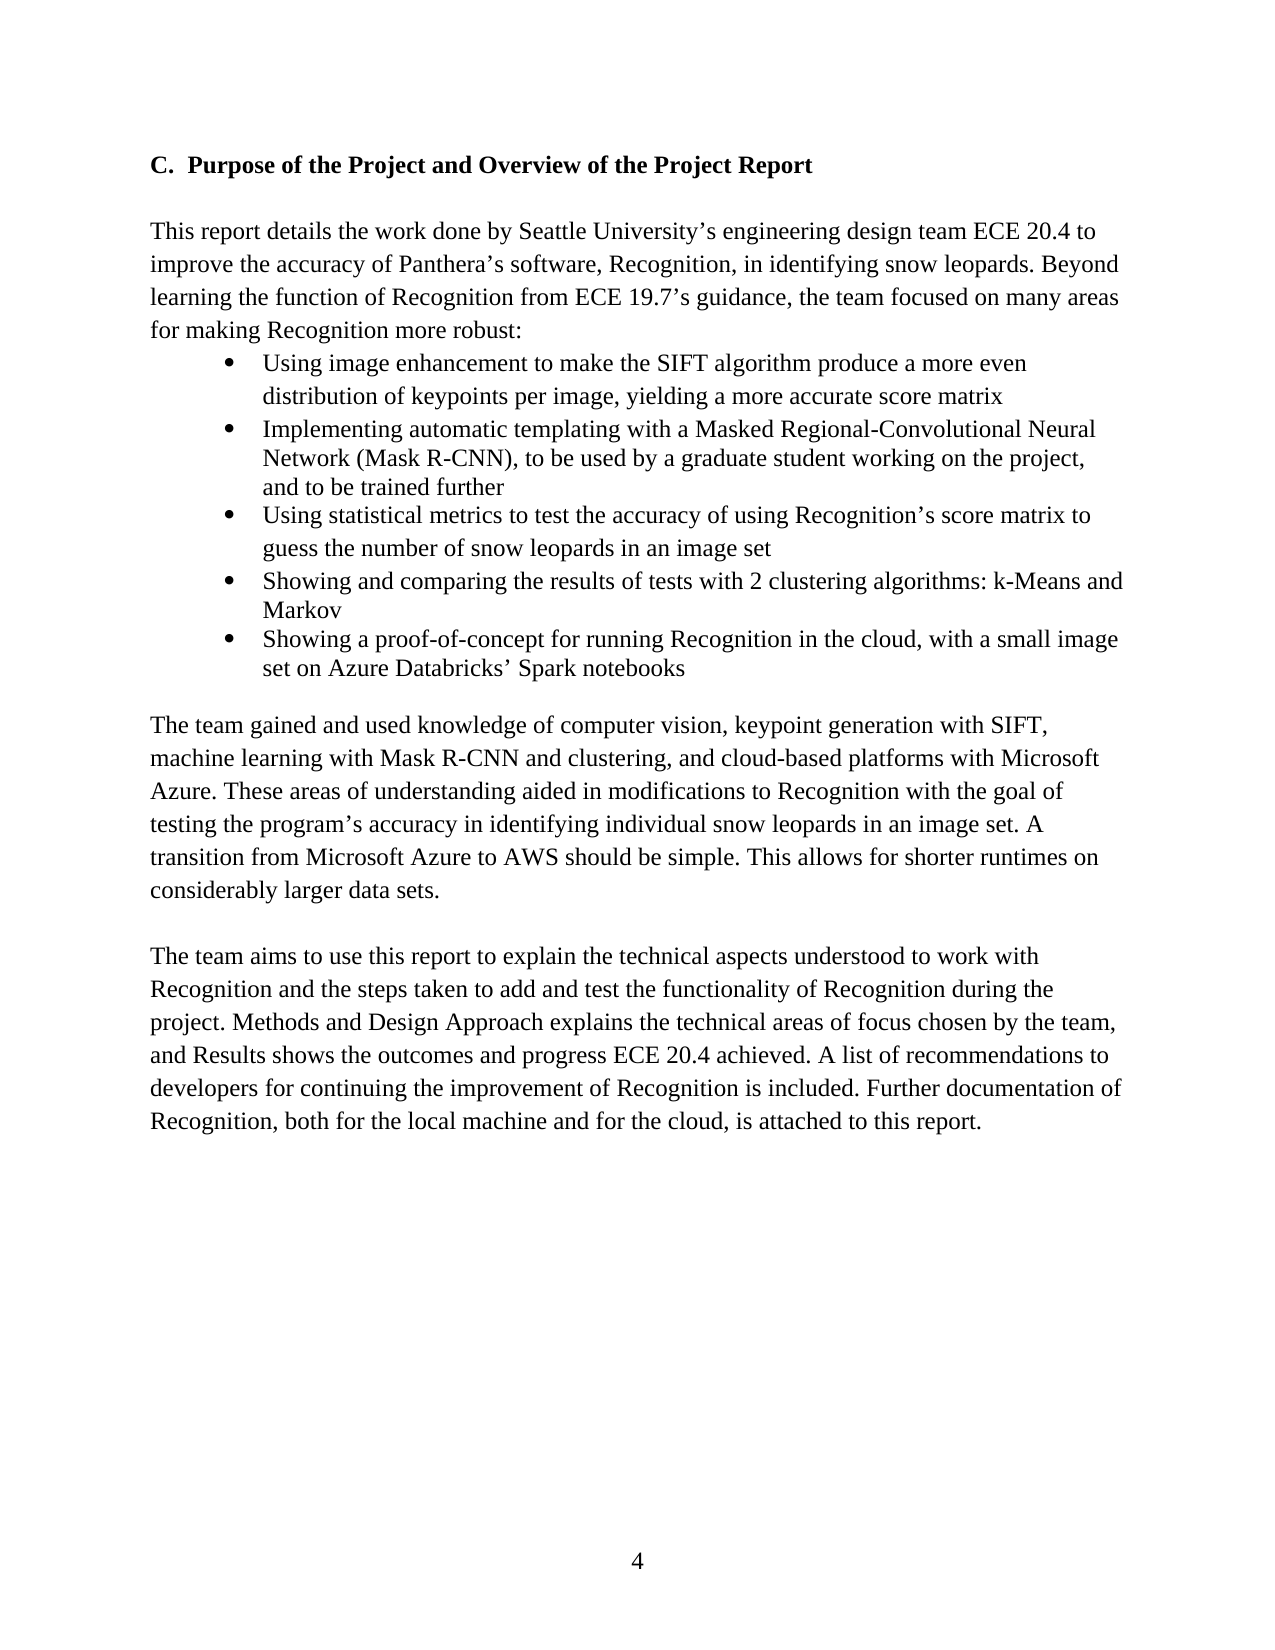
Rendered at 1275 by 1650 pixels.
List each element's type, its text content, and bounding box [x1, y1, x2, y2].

list Showing and comparing the results of tests with 2 clustering algorithms: k-Means and Markov [225, 566, 1125, 624]
subtitle Purpose of the Project and Overview of the Project Report [150, 150, 1125, 179]
text The team gained and used knowledge of computer vision, keypoint generation with SIFT, machine learning with Mask R-CNN and clustering, and cloud-based platforms with Microsoft Azure. These areas of understanding aided in modifications to Recognition with the goal of testing the program’s accuracy in identifying individual snow leopards in an image set. A transition from Microsoft Azure to AWS should be simple. This allows for shorter runtimes on considerably larger data sets. [150, 710, 1125, 904]
list Showing a proof-of-concept for running Recognition in the cloud, with a small image set on Azure Databricks’ Spark notebooks [225, 624, 1125, 681]
list Using statistical metrics to test the accuracy of using Recognition’s score matrix to guess the number of snow leopards in an image set [225, 500, 1125, 562]
list Implementing automatic templating with a Masked Regional-Convolutional Neural Network (Mask R-CNN), to be used by a graduate student working on the project, and to be trained further [225, 414, 1125, 500]
text The team aims to use this report to explain the technical aspects understood to work with Recognition and the steps taken to add and test the functionality of Recognition during the project. Methods and Design Approach explains the technical areas of focus chosen by the team, and Results shows the outcomes and progress ECE 20.4 achieved. A list of recommendations to developers for continuing the improvement of Recognition is included. Further documentation of Recognition, both for the local machine and for the cloud, is attached to this report. [150, 941, 1125, 1135]
text This report details the work done by Seattle University’s engineering design team ECE 20.4 to improve the accuracy of Panthera’s software, Recognition, in identifying snow leopards. Beyond learning the function of Recognition from ECE 19.7’s guidance, the team focused on many areas for making Recognition more robust: [150, 216, 1125, 344]
list Using image enhancement to make the SIFT algorithm produce a more even distribution of keypoints per image, yielding a more accurate score matrix [225, 348, 1125, 410]
